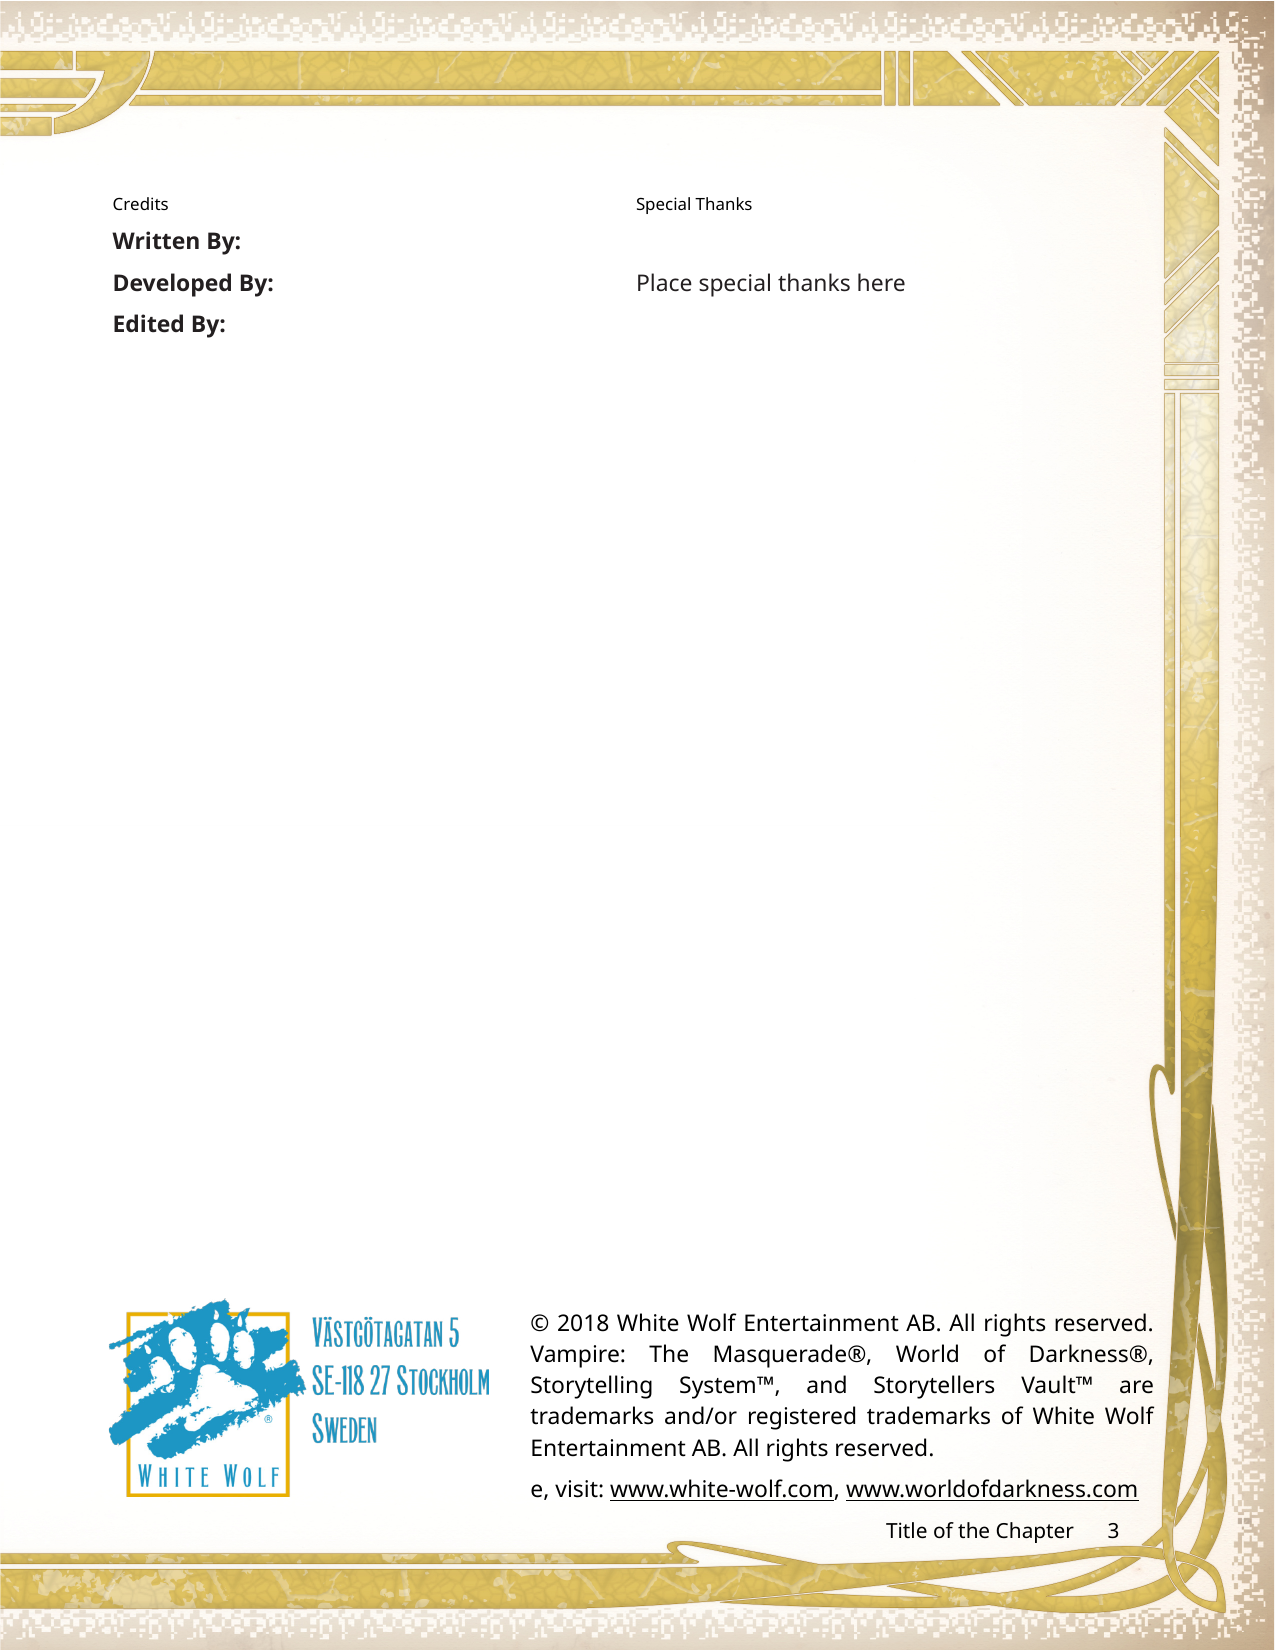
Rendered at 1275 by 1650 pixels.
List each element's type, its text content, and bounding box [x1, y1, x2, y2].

text Edited By: [112, 308, 611, 339]
text Written By: [112, 225, 611, 256]
text Credits [112, 183, 611, 212]
text Place special thanks here [636, 267, 1134, 298]
picture [0, 1, 1275, 1650]
text Developed By: [112, 267, 611, 298]
text Special Thanks [636, 183, 1134, 212]
